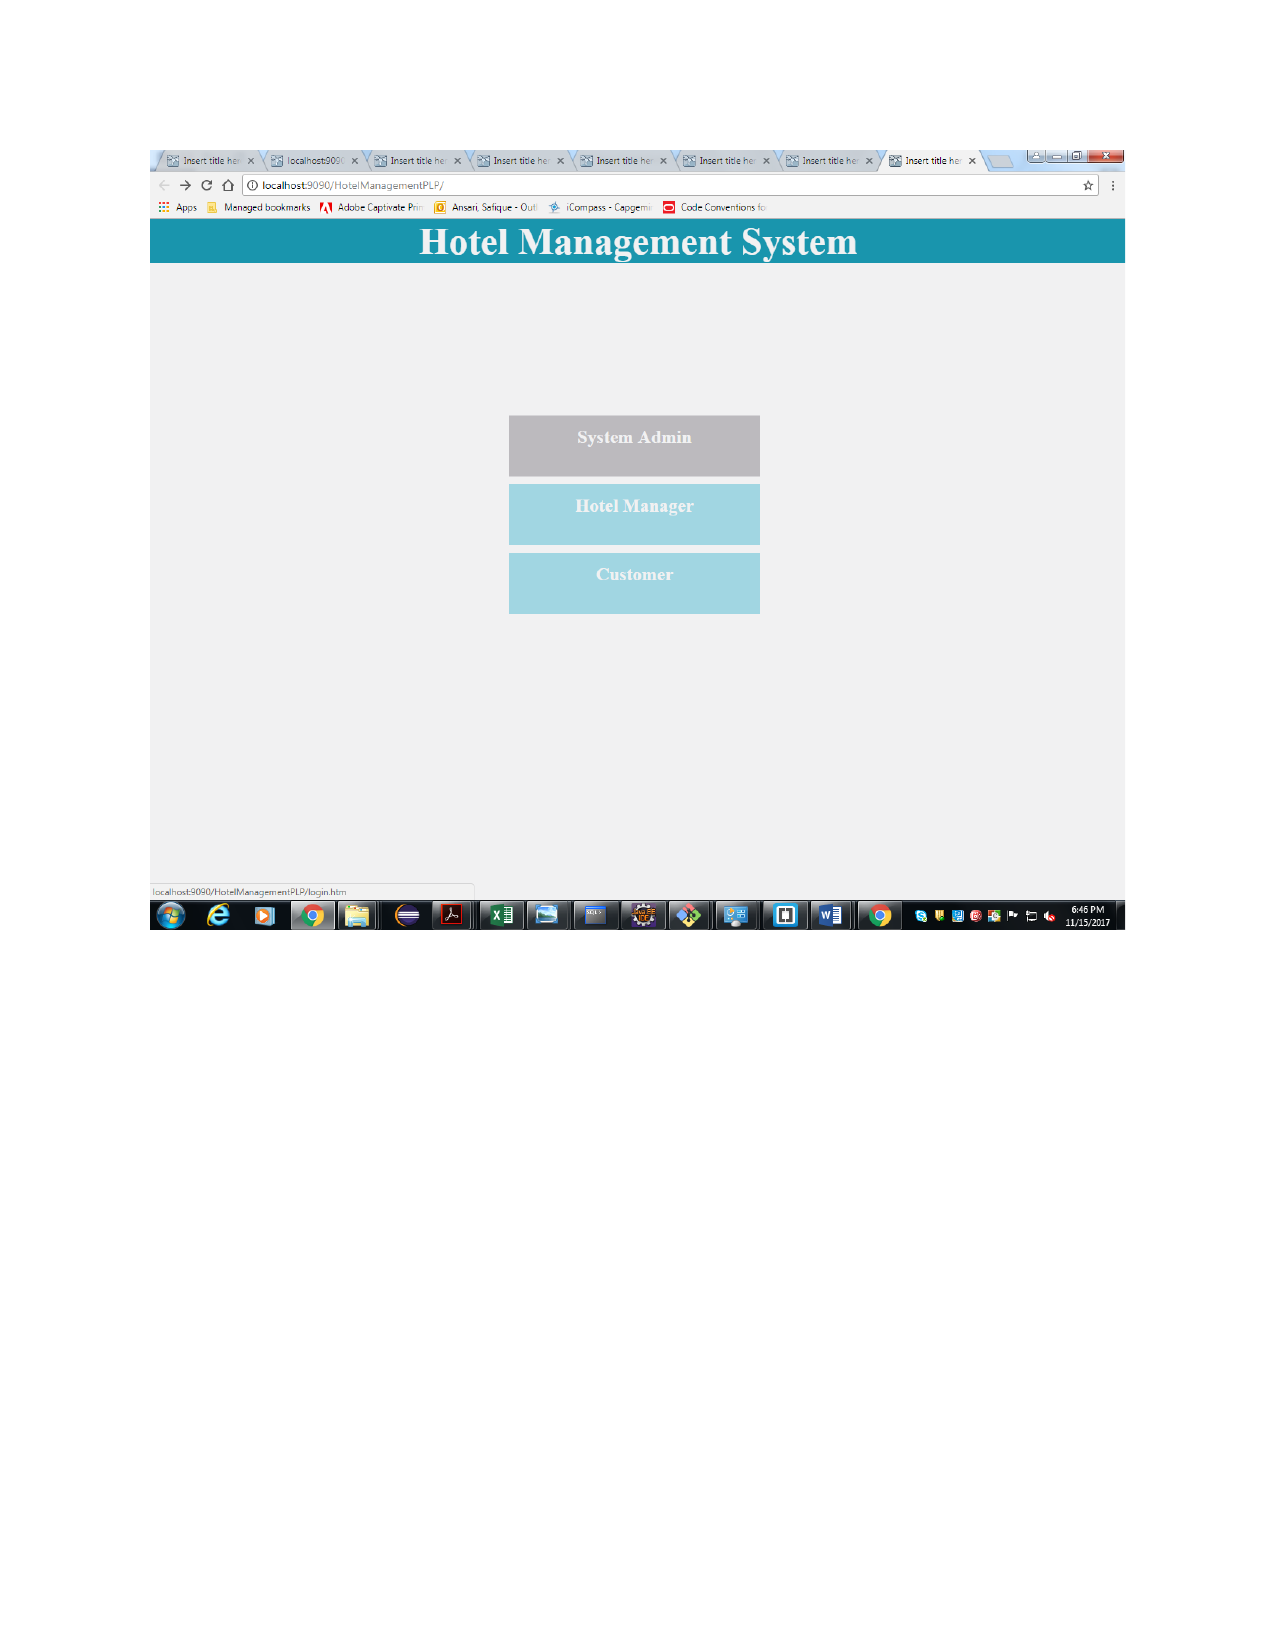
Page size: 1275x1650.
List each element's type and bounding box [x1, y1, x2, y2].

picture [150, 150, 1125, 930]
